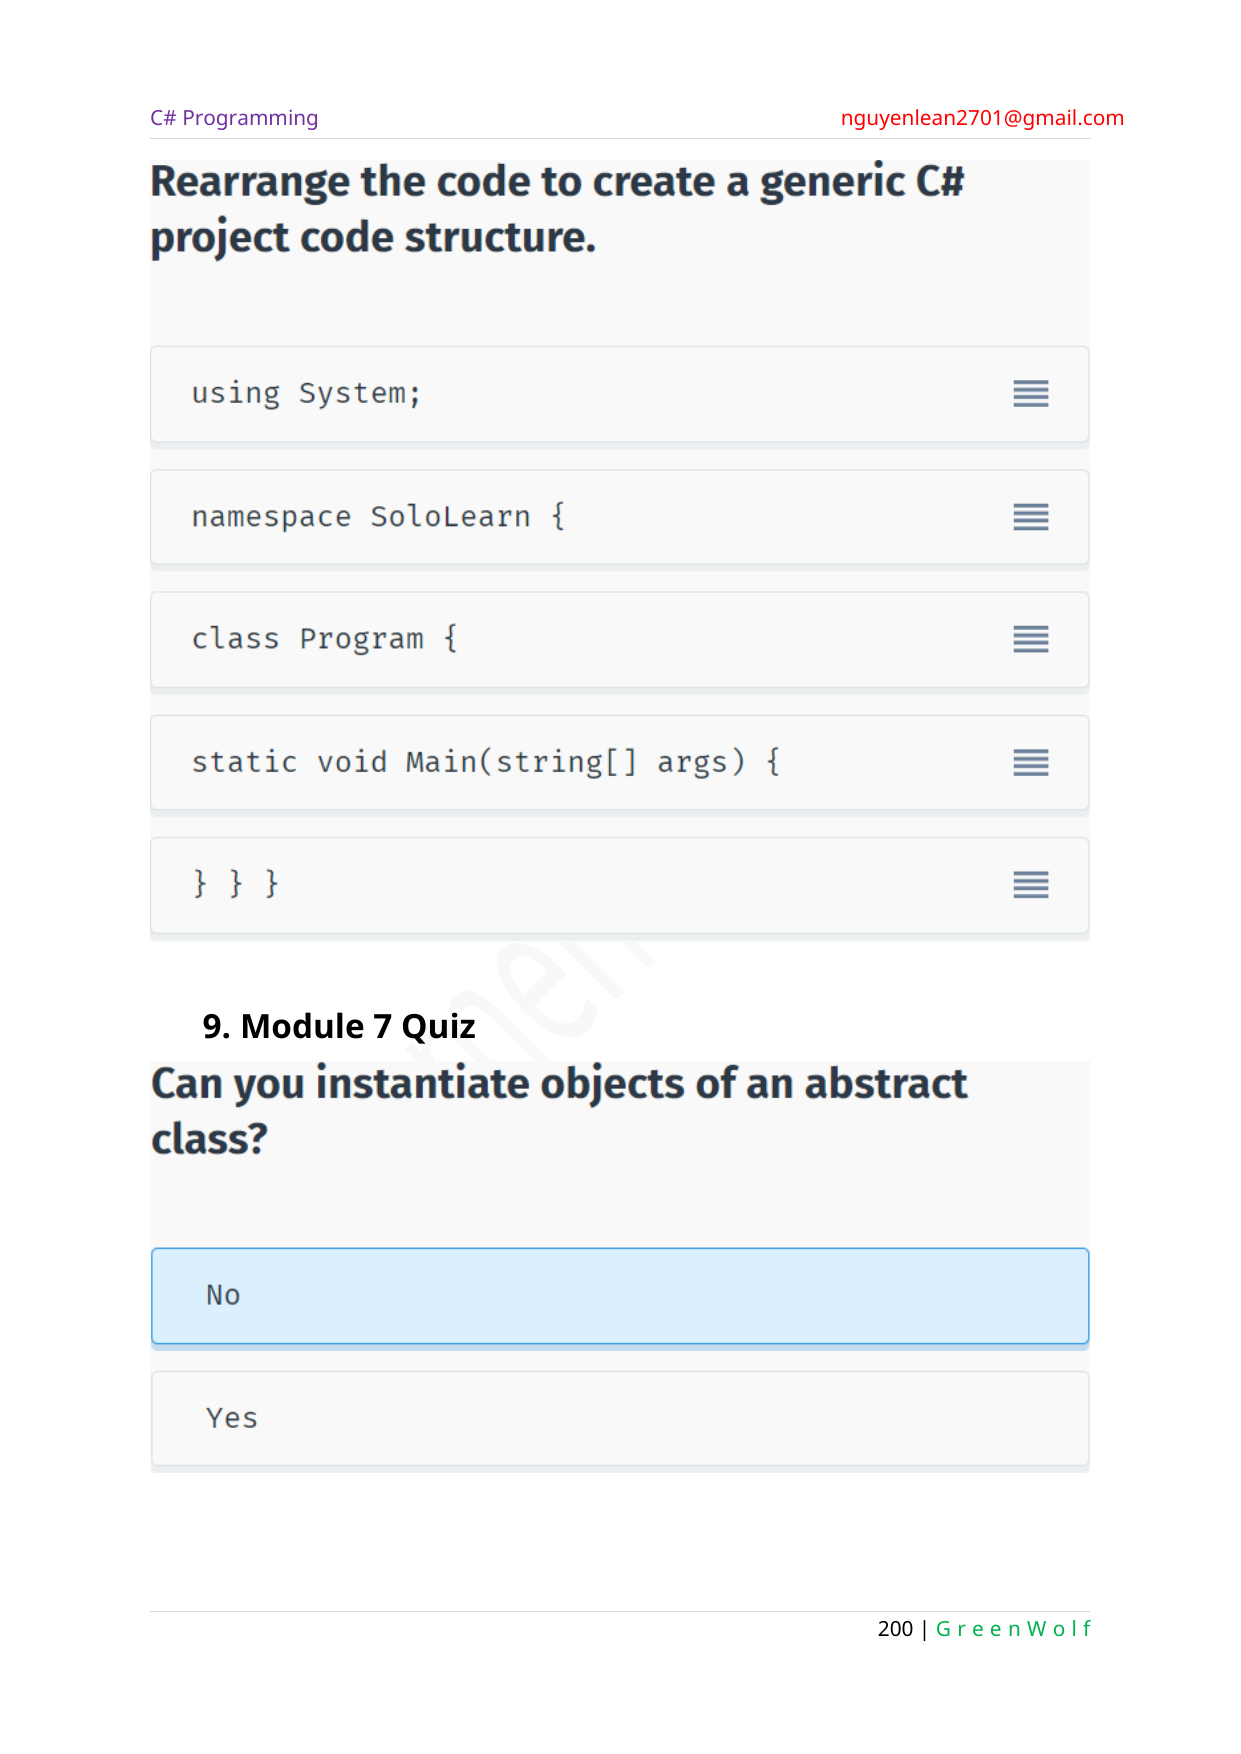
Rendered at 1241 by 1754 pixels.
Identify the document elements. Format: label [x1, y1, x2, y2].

picture [150, 1061, 1091, 1473]
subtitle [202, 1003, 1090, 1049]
picture [150, 160, 1091, 942]
